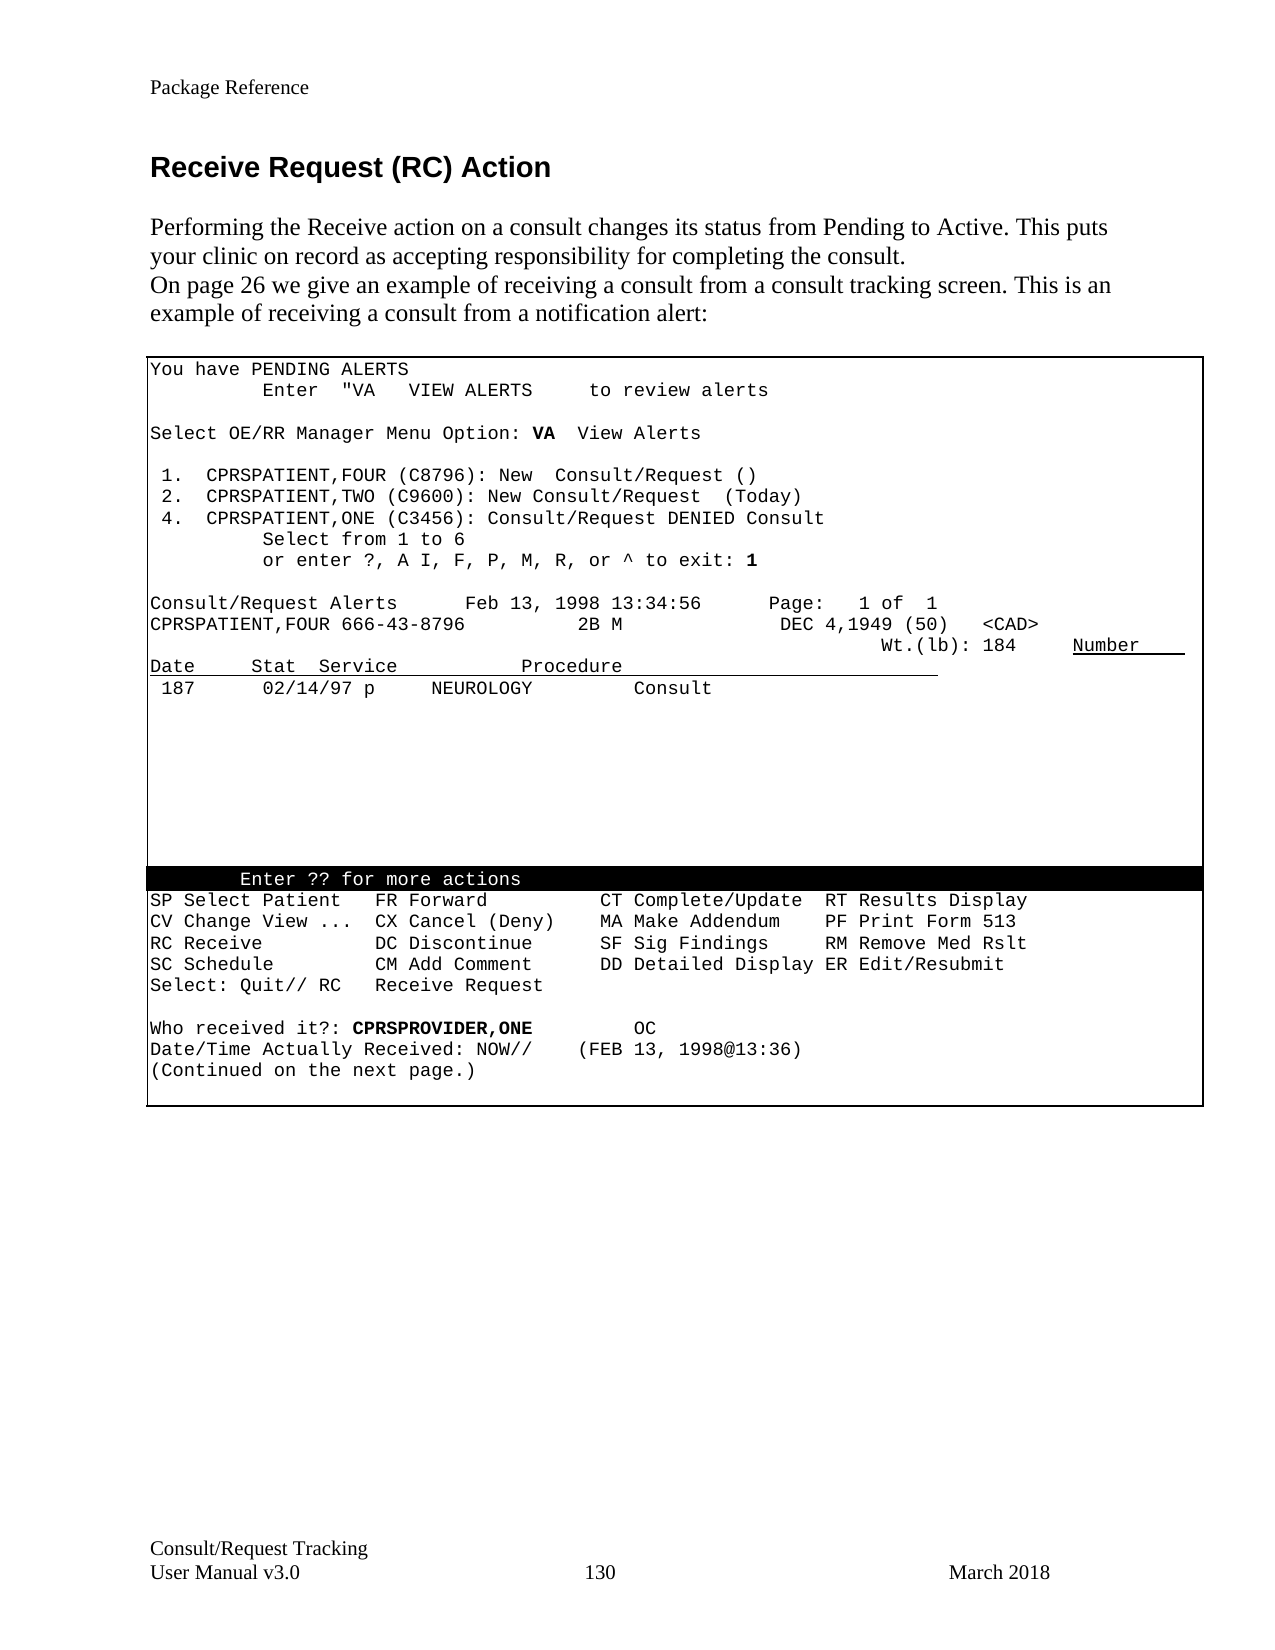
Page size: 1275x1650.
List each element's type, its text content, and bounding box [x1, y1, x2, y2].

text Enter ?? for more actions [148, 866, 1202, 887]
text SC Schedule CM Add Comment DD Detailed Display ER Edit/Resubmit [148, 951, 1202, 972]
text Wt.(lb): 184 Number Date Stat Service Procedure [148, 632, 1202, 675]
text CPRSPATIENT,FOUR 666-43-8796 2B M DEC 4,1949 (50) <CAD> [148, 611, 1202, 632]
text 4. CPRSPATIENT,ONE (C3456): Consult/Request DENIED Consult [148, 505, 1202, 526]
text 187 02/14/97 p NEUROLOGY Consult [148, 675, 1202, 700]
text Select from 1 to 6 [148, 526, 1202, 547]
text Performing the Receive action on a consult changes its status from Pending to Active. This puts your clinic on record as accepting responsibility for completing the consult. [150, 212, 1125, 270]
text Enter "VA VIEW ALERTS to review alerts [148, 377, 1202, 402]
text Date/Time Actually Received: NOW// (FEB 13, 1998@13:36) [148, 1036, 1202, 1057]
text or enter ?, A I, F, P, M, R, or ^ to exit: 1 [148, 547, 1202, 572]
text (Continued on the next page.) [148, 1057, 1202, 1082]
text CV Change View ... CX Cancel (Deny) MA Make Addendum PF Print Form 513 [148, 908, 1202, 930]
text RC Receive DC Discontinue SF Sig Findings RM Remove Med Rslt [148, 930, 1202, 951]
subtitle Receive Request (RC) Action [150, 150, 1125, 183]
text 1. CPRSPATIENT,FOUR (C8796): New Consult/Request () [148, 462, 1202, 483]
text On page 25 we give an example of receiving a consult from a consult tracking screen. This is an example of receiving a consult from a notification alert: [150, 270, 1125, 327]
text You have PENDING ALERTS [148, 358, 1202, 377]
text SP Select Patient FR Forward CT Complete/Update RT Results Display [148, 887, 1202, 908]
text Select: Quit// RC Receive Request [148, 972, 1202, 997]
text 2. CPRSPATIENT,TWO (C9600): New Consult/Request (Today) [148, 483, 1202, 505]
text Consult/Request Alerts Feb 13, 1998 13:34:56 Page: 1 of 1 [148, 590, 1202, 611]
text Select OE/RR Manager Menu Option: VA View Alerts [148, 420, 1202, 445]
text Who received it?: CPRSPROVIDER,ONE OC [148, 1015, 1202, 1036]
